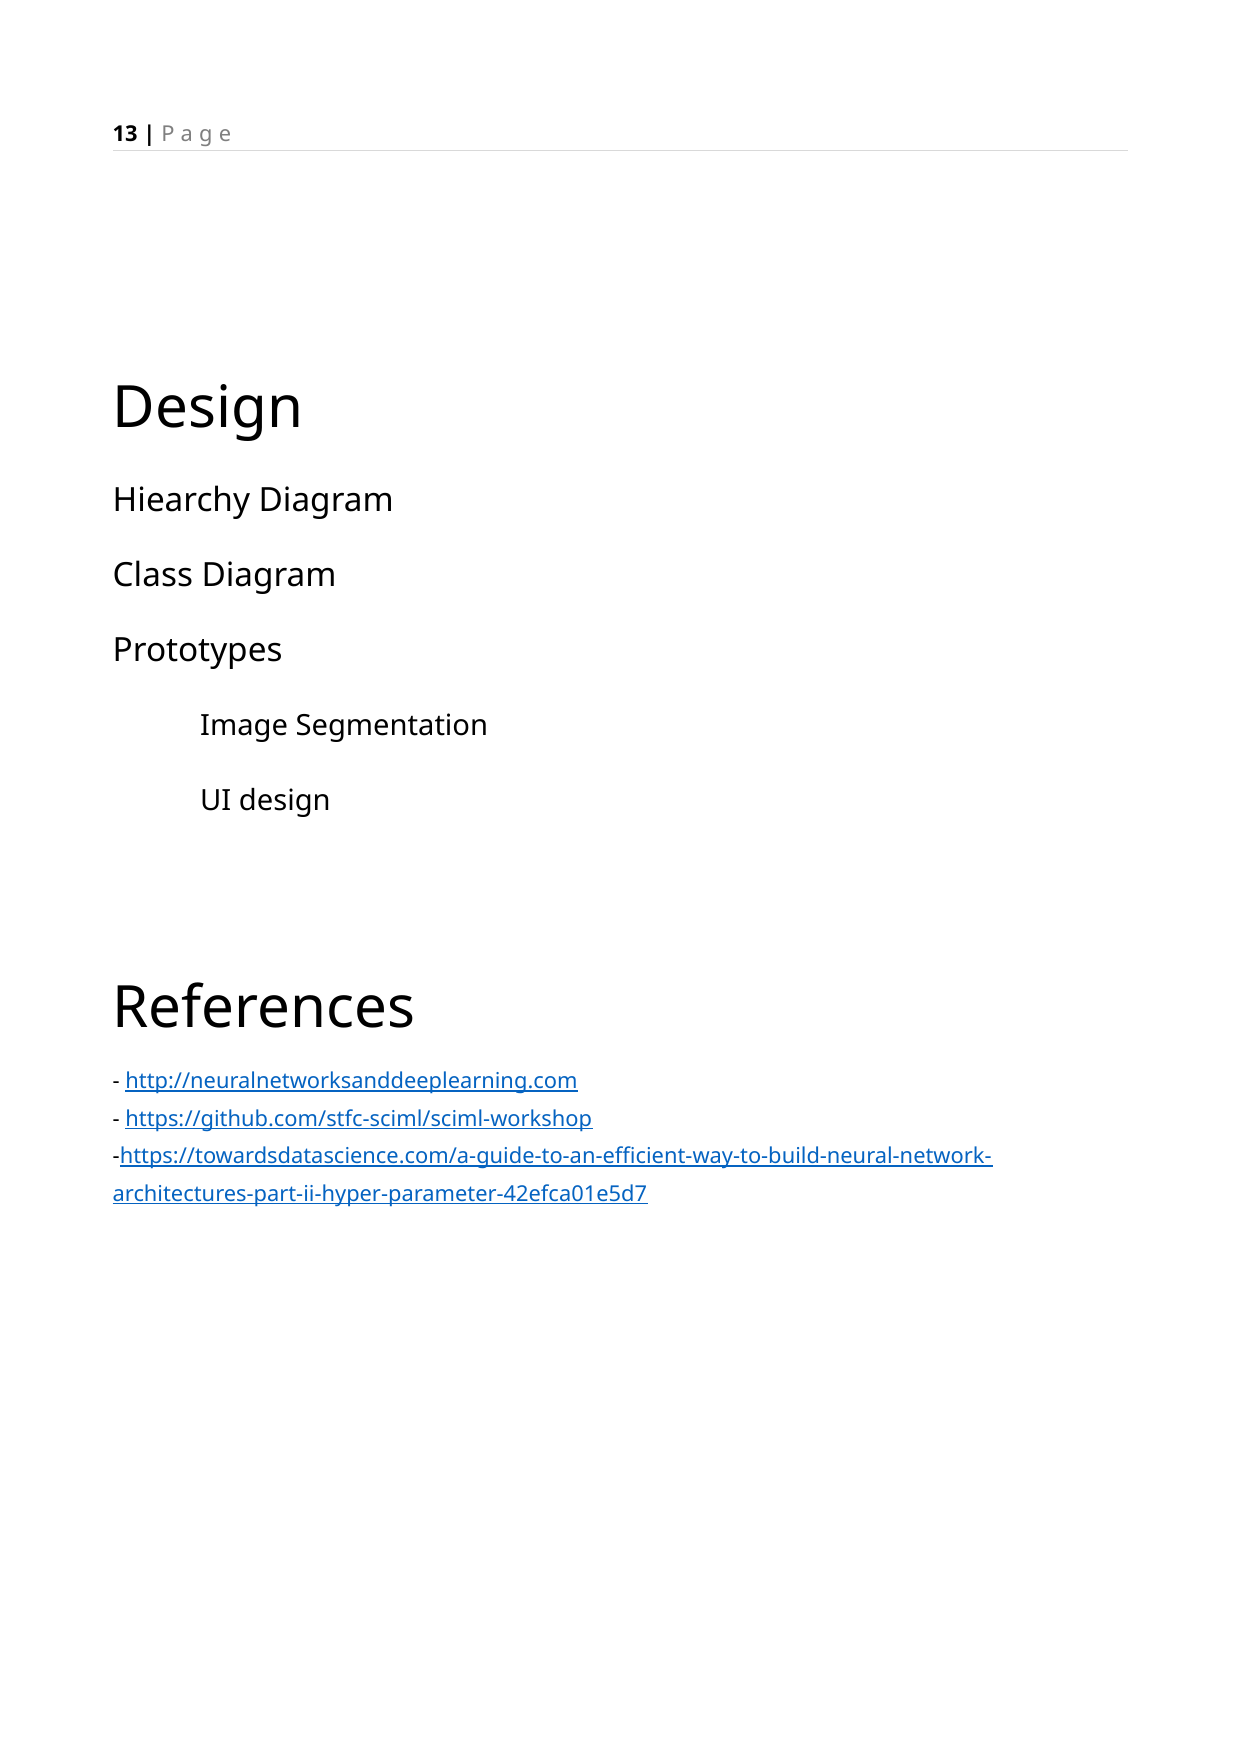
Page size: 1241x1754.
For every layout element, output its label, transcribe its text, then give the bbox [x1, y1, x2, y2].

text - https://github.com/stfc-sciml/sciml-workshop [112, 1099, 1128, 1136]
text - http://neuralnetworksanddeeplearning.com [112, 1061, 1128, 1099]
subtitle Class Diagram [112, 536, 1128, 611]
subtitle Hiearchy Diagram [112, 461, 1128, 536]
subtitle References [112, 949, 1128, 1061]
subtitle Prototypes [112, 611, 1128, 686]
text -https://towardsdatascience.com/a-guide-to-an-efficient-way-to-build-neural-network-architectures-part-ii-hyper-parameter-42efca01e5d7 [112, 1136, 1128, 1211]
subtitle Design [112, 349, 1128, 461]
subtitle Image Segmentation [200, 686, 1128, 761]
subtitle UI design [200, 761, 1128, 836]
